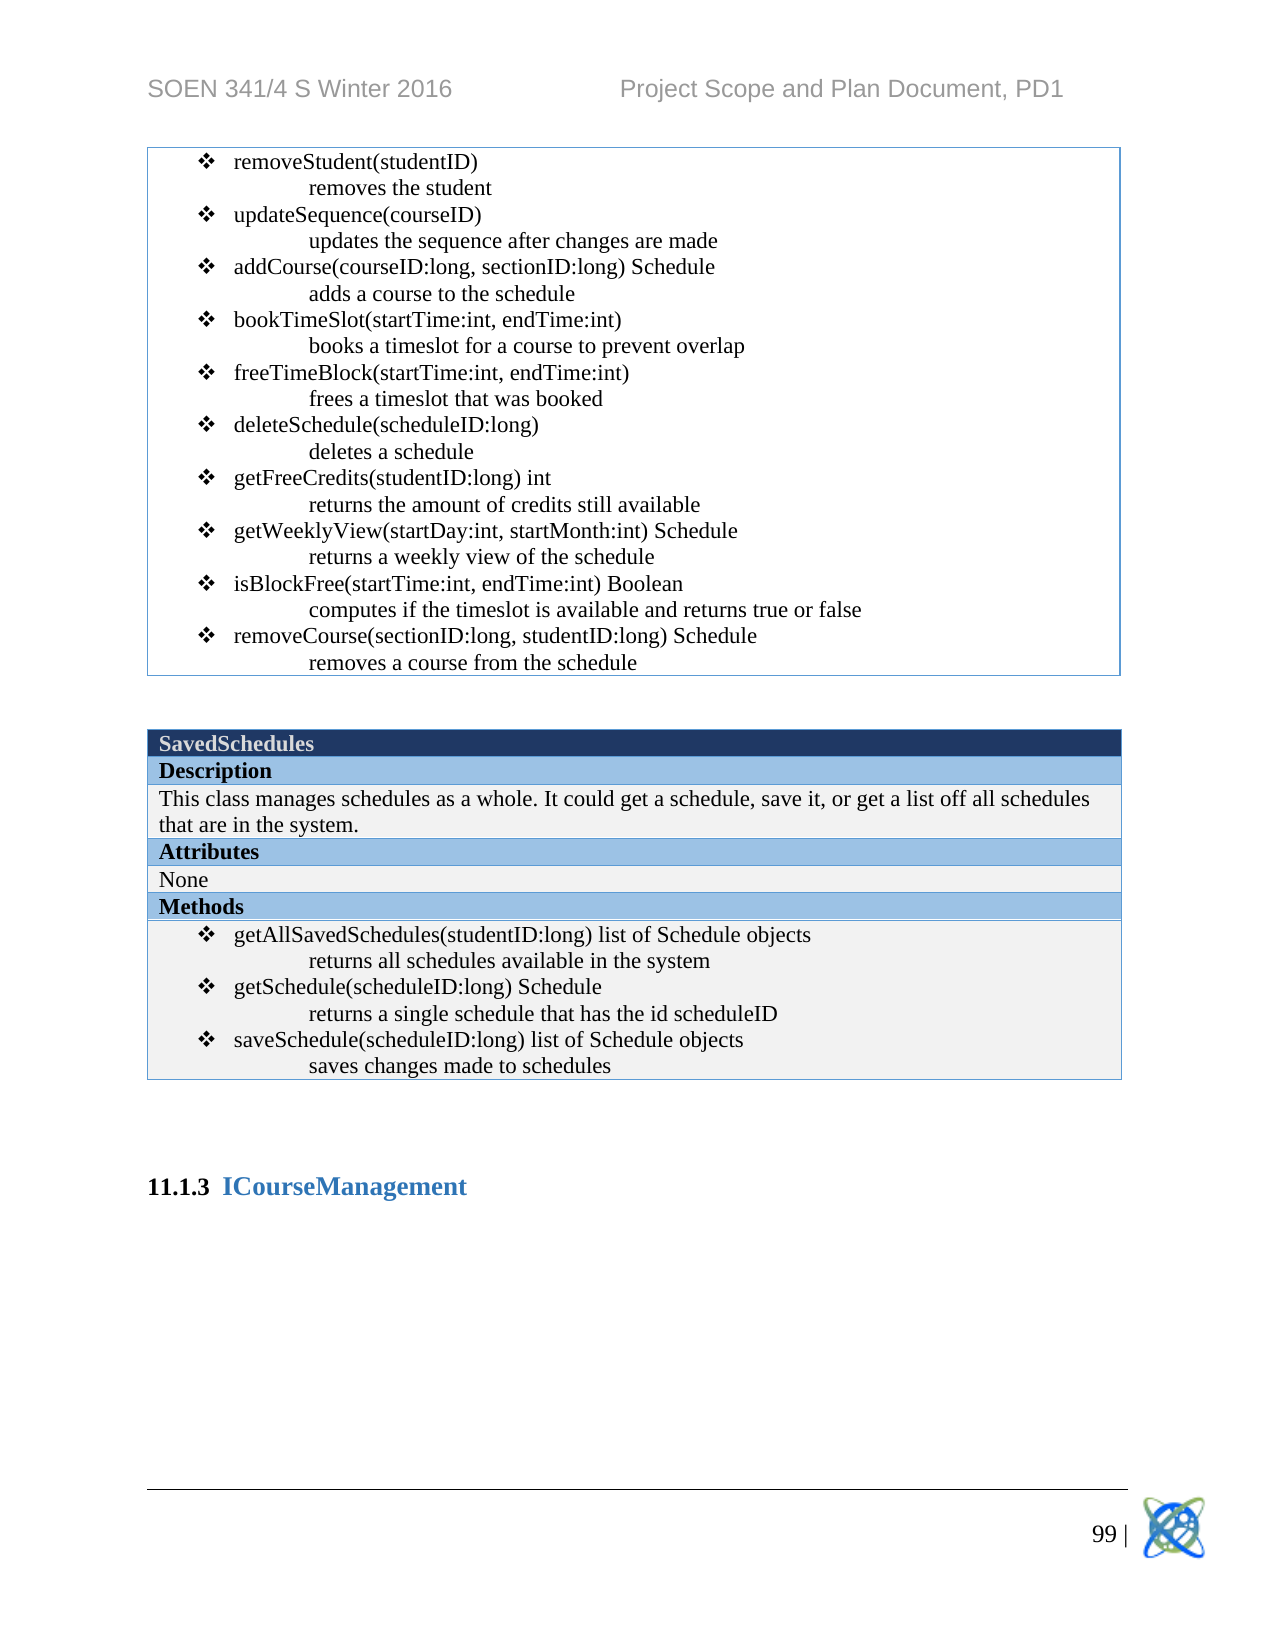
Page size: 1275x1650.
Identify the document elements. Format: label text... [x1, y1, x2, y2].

table_cell Description [148, 757, 1121, 784]
table_cell removeStudent(studentID) removes the student updateSequence(courseID) updates the sequence after changes are made addCourse(courseID:long, sectionID:long) Schedule adds a course to the schedule bookTimeSlot(startTime:int, endTime:int) books a timeslot for a course to prevent overlap freeTimeBlock(startTime:int, endTime:int) frees a timeslot that was booked deleteSchedule(scheduleID:long) deletes a schedule getFreeCredits(studentID:long) int returns the amount of credits still available getWeeklyView(startDay:int, startMonth:int) Schedule returns a weekly view of the schedule isBlockFree(startTime:int, endTime:int) Boolean computes if the timeslot is available and returns true or false removeCourse(sectionID:long, studentID:long) Schedule removes a course from the schedule [148, 148, 1119, 675]
table_header SavedSchedules [148, 730, 1121, 756]
table_cell This class manages schedules as a whole. It could get a schedule, save it, or get a list off all schedules that are in the system. [148, 785, 1121, 837]
table_cell None [148, 866, 1121, 892]
text ICourseManagement [147, 1170, 1128, 1201]
table_cell getAllSavedSchedules(studentID:long) list of Schedule objects returns all schedules available in the system getSchedule(scheduleID:long) Schedule returns a single schedule that has the id scheduleID saveSchedule(scheduleID:long) list of Schedule objects saves changes made to schedules [148, 921, 1121, 1079]
table_cell Attributes [148, 839, 1121, 865]
picture [1123, 1490, 1224, 1566]
table_cell Methods [148, 893, 1121, 919]
